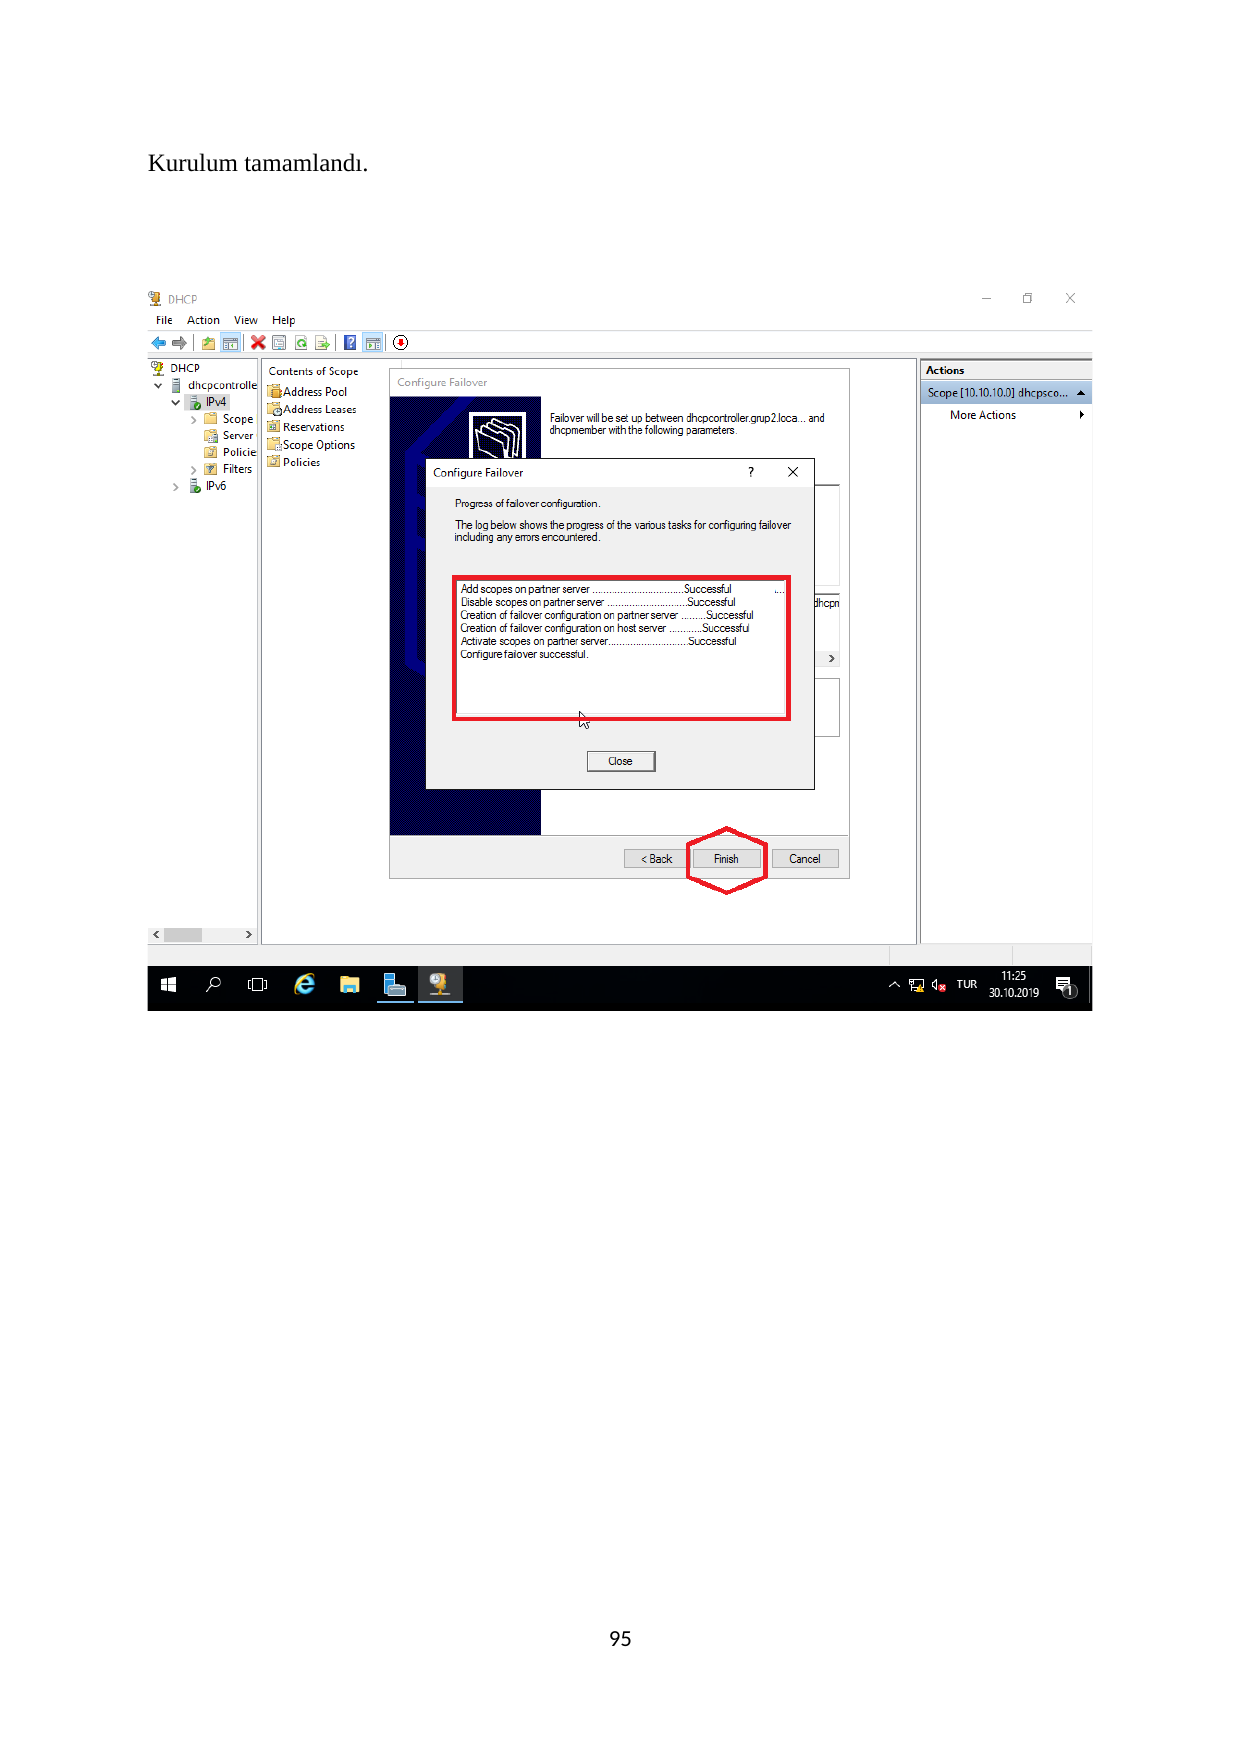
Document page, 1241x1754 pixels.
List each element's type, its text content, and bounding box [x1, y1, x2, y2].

picture [147, 290, 1093, 1011]
text Kurulum tamamlandı. [148, 148, 1093, 176]
